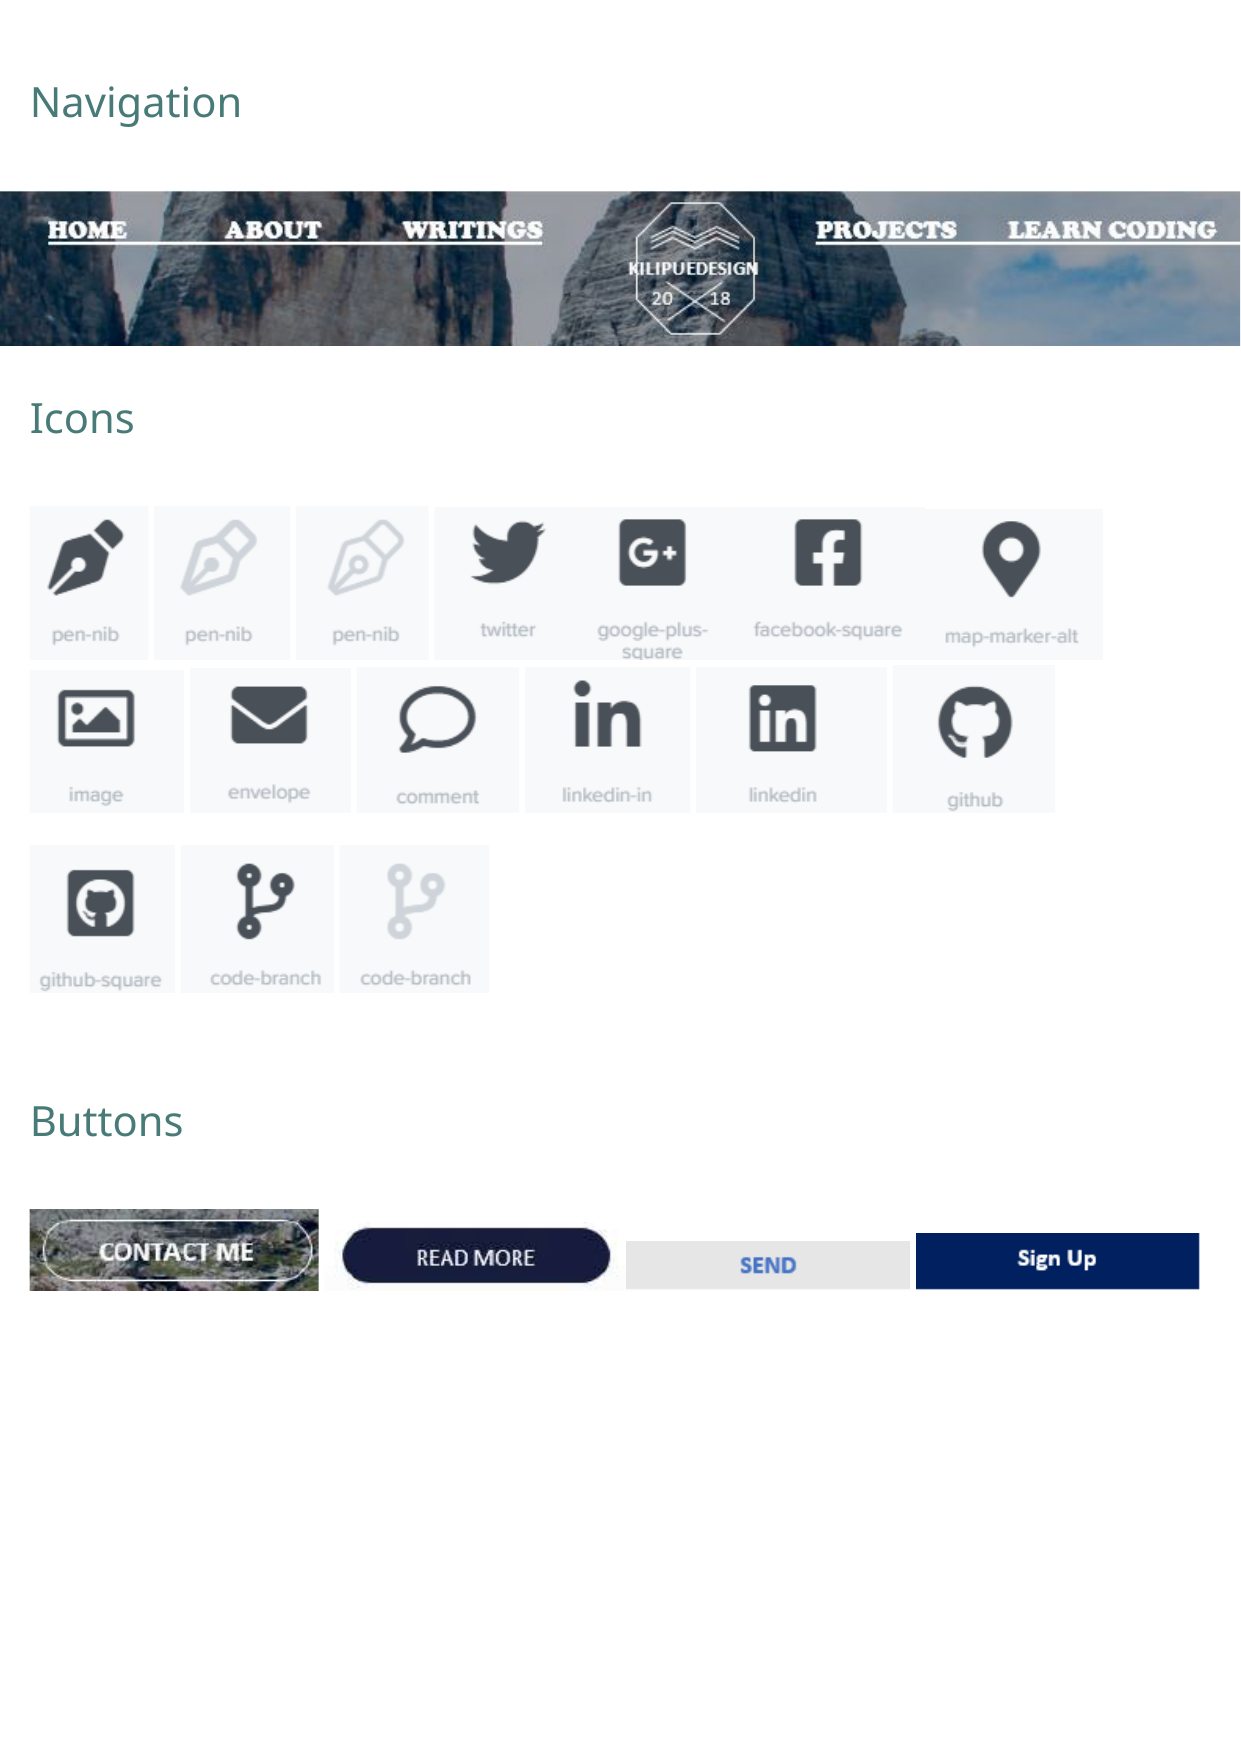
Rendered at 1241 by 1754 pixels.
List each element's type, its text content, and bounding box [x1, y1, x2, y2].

subtitle Buttons [29, 1092, 1240, 1149]
picture [339, 845, 490, 993]
picture [0, 190, 1241, 346]
picture [525, 667, 691, 813]
picture [190, 668, 351, 813]
picture [356, 667, 520, 813]
picture [696, 667, 887, 813]
subtitle Icons [29, 389, 1240, 446]
picture [29, 1209, 319, 1291]
picture [295, 506, 429, 660]
picture [434, 507, 1103, 660]
picture [154, 506, 290, 660]
picture [916, 1233, 1201, 1291]
picture [29, 670, 185, 813]
subtitle Navigation [29, 73, 1240, 130]
picture [892, 665, 1055, 813]
picture [29, 845, 175, 993]
picture [29, 506, 149, 660]
picture [324, 1222, 911, 1291]
picture [180, 845, 334, 993]
